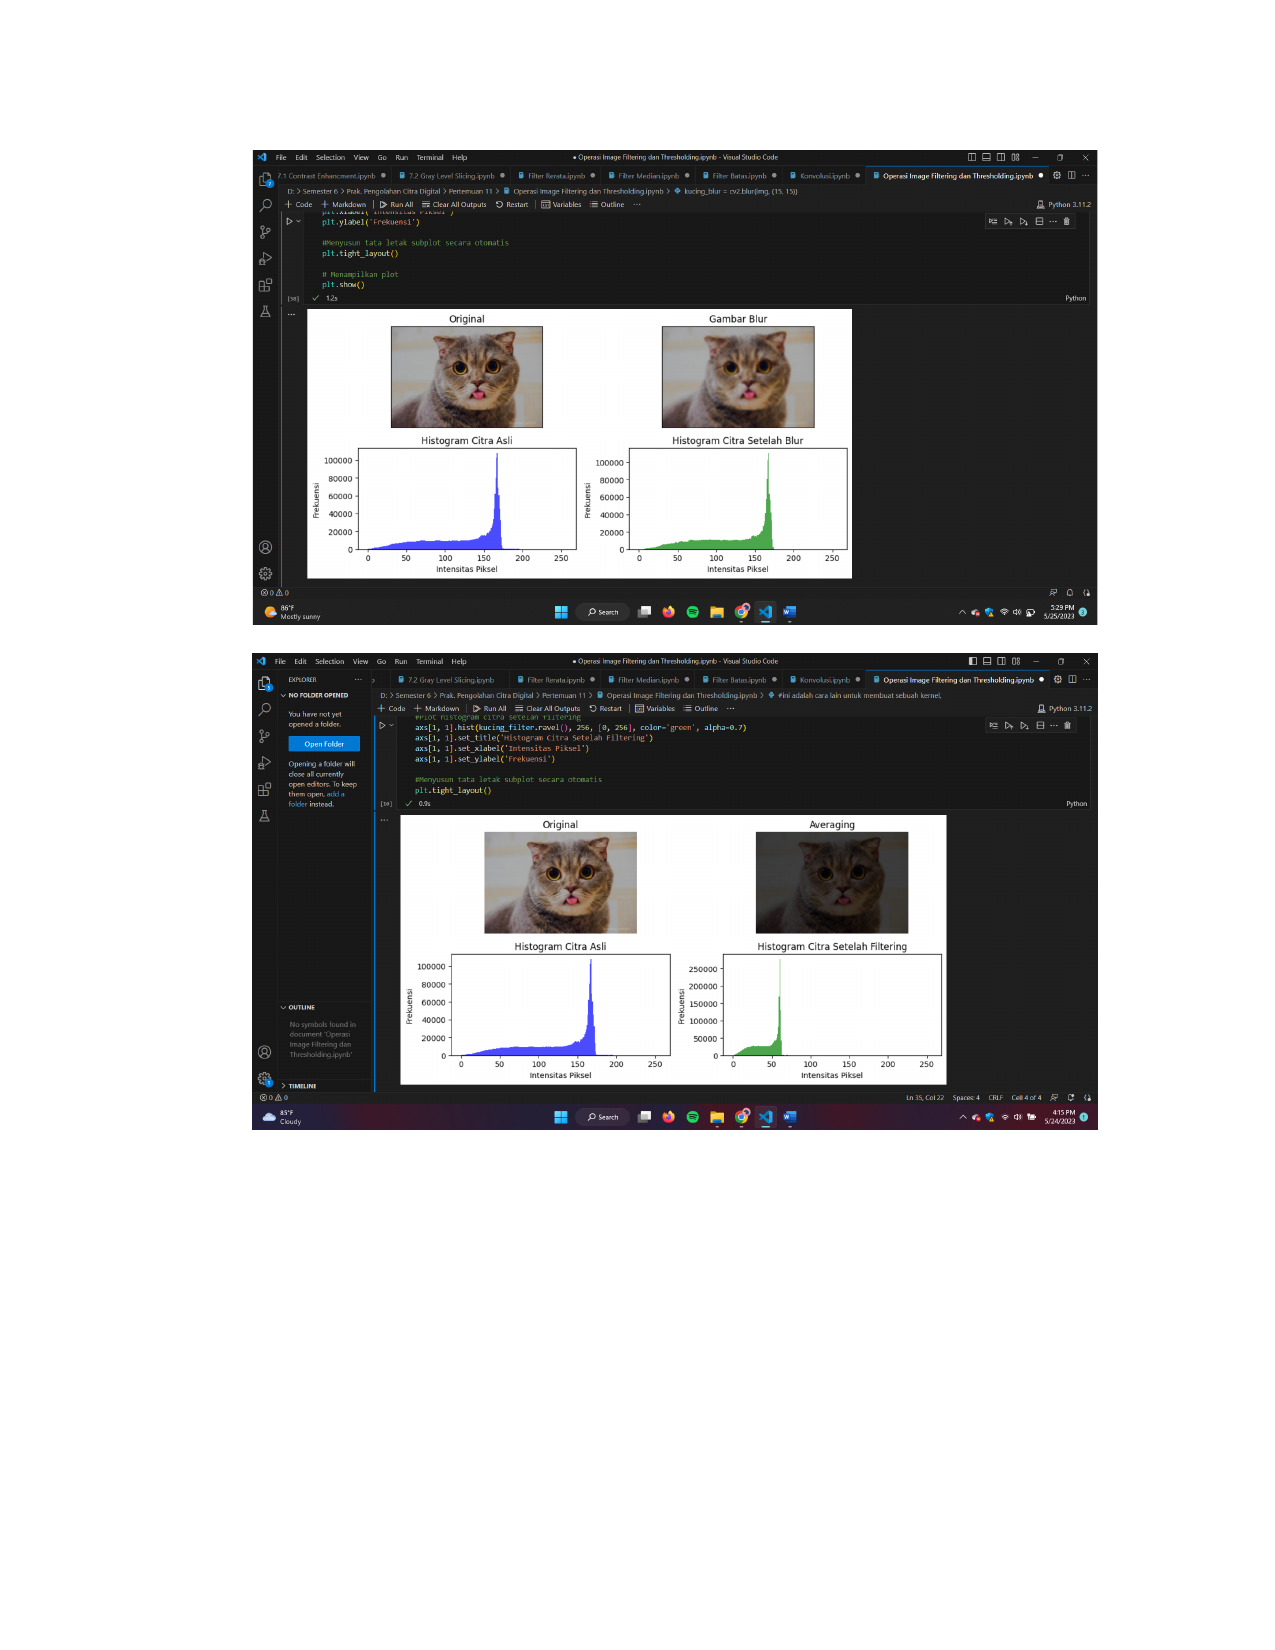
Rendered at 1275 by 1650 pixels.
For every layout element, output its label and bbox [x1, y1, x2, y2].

picture [252, 653, 1098, 1130]
picture [252, 150, 1098, 625]
